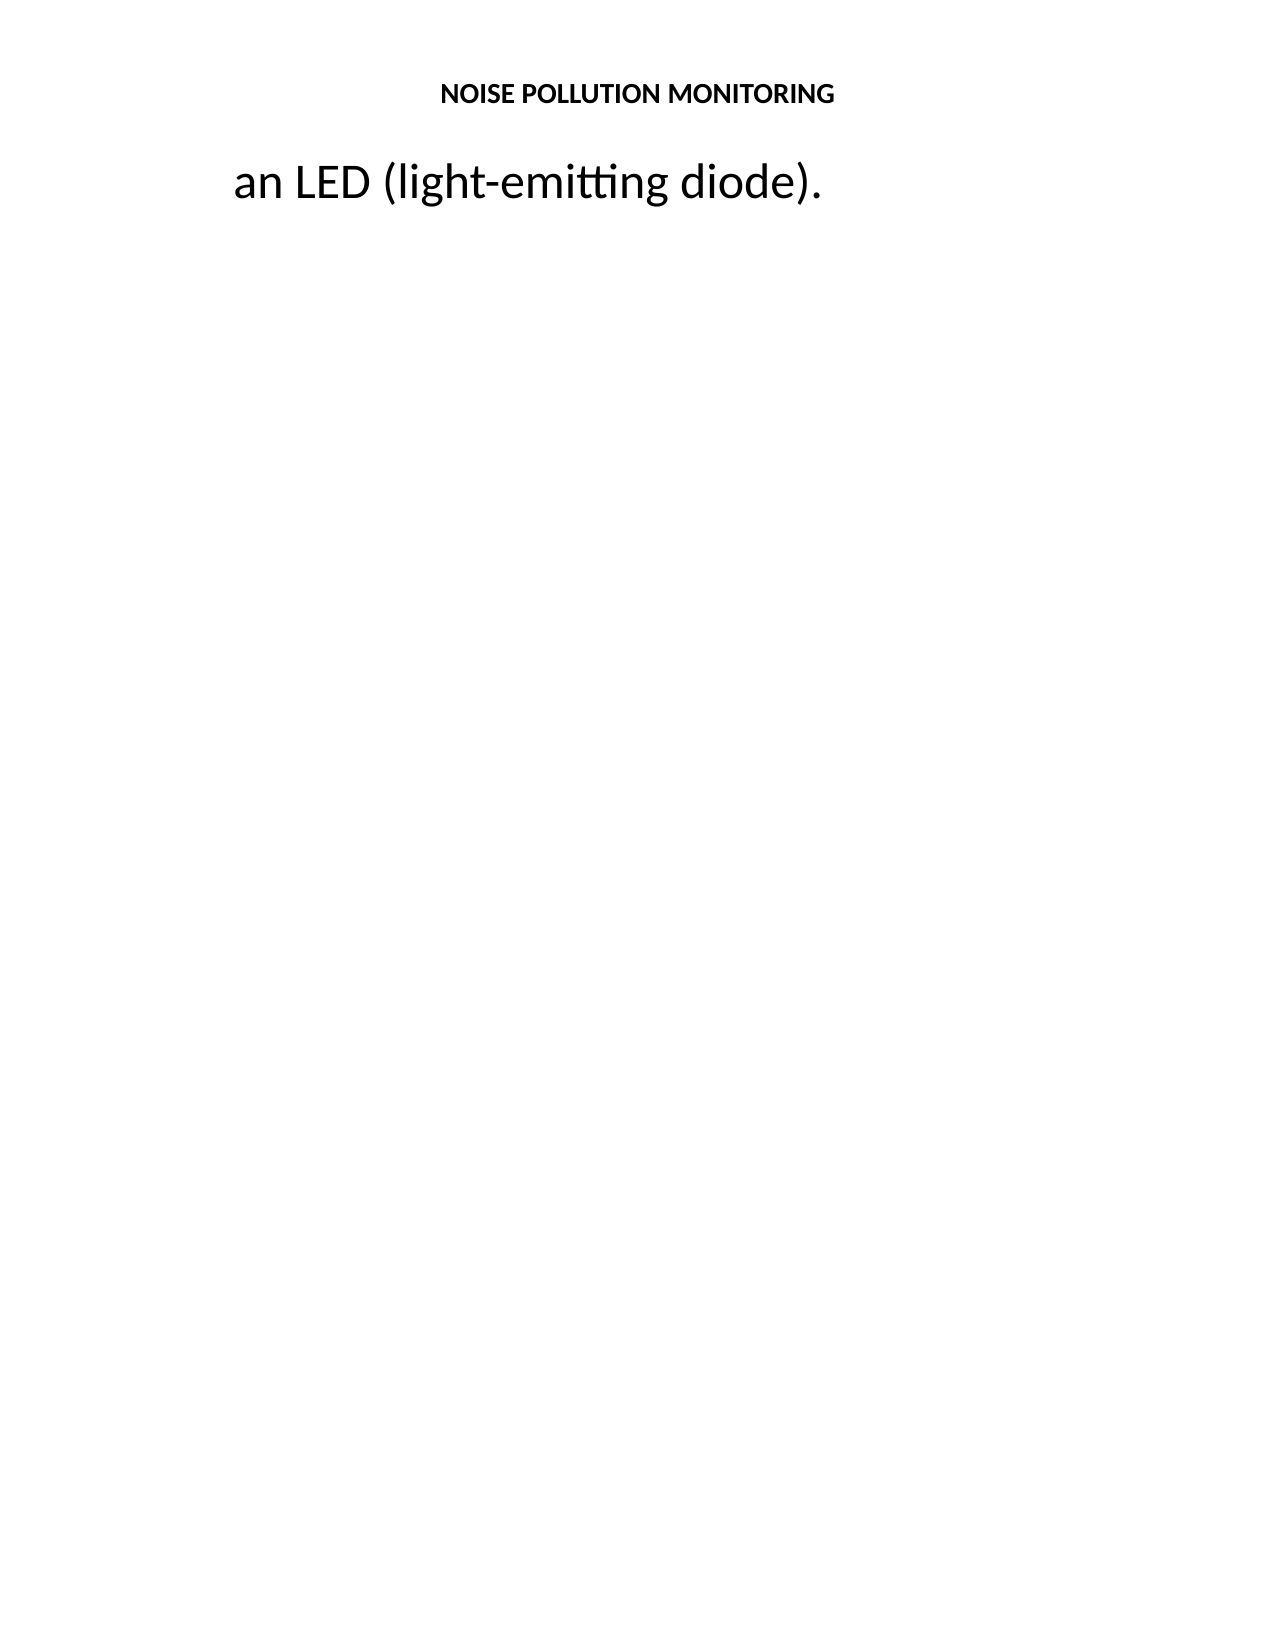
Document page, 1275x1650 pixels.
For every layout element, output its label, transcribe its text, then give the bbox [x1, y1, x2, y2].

text A breadboard is a rectangular plastic board with a bunch of tiny holes in it. These holes let you easily insert electronic components to prototype (meaning to build and test an early version of) an electronic circuit, like this one with a battery, switch, resistor, and an LED (light-emitting diode). [216, 150, 841, 211]
